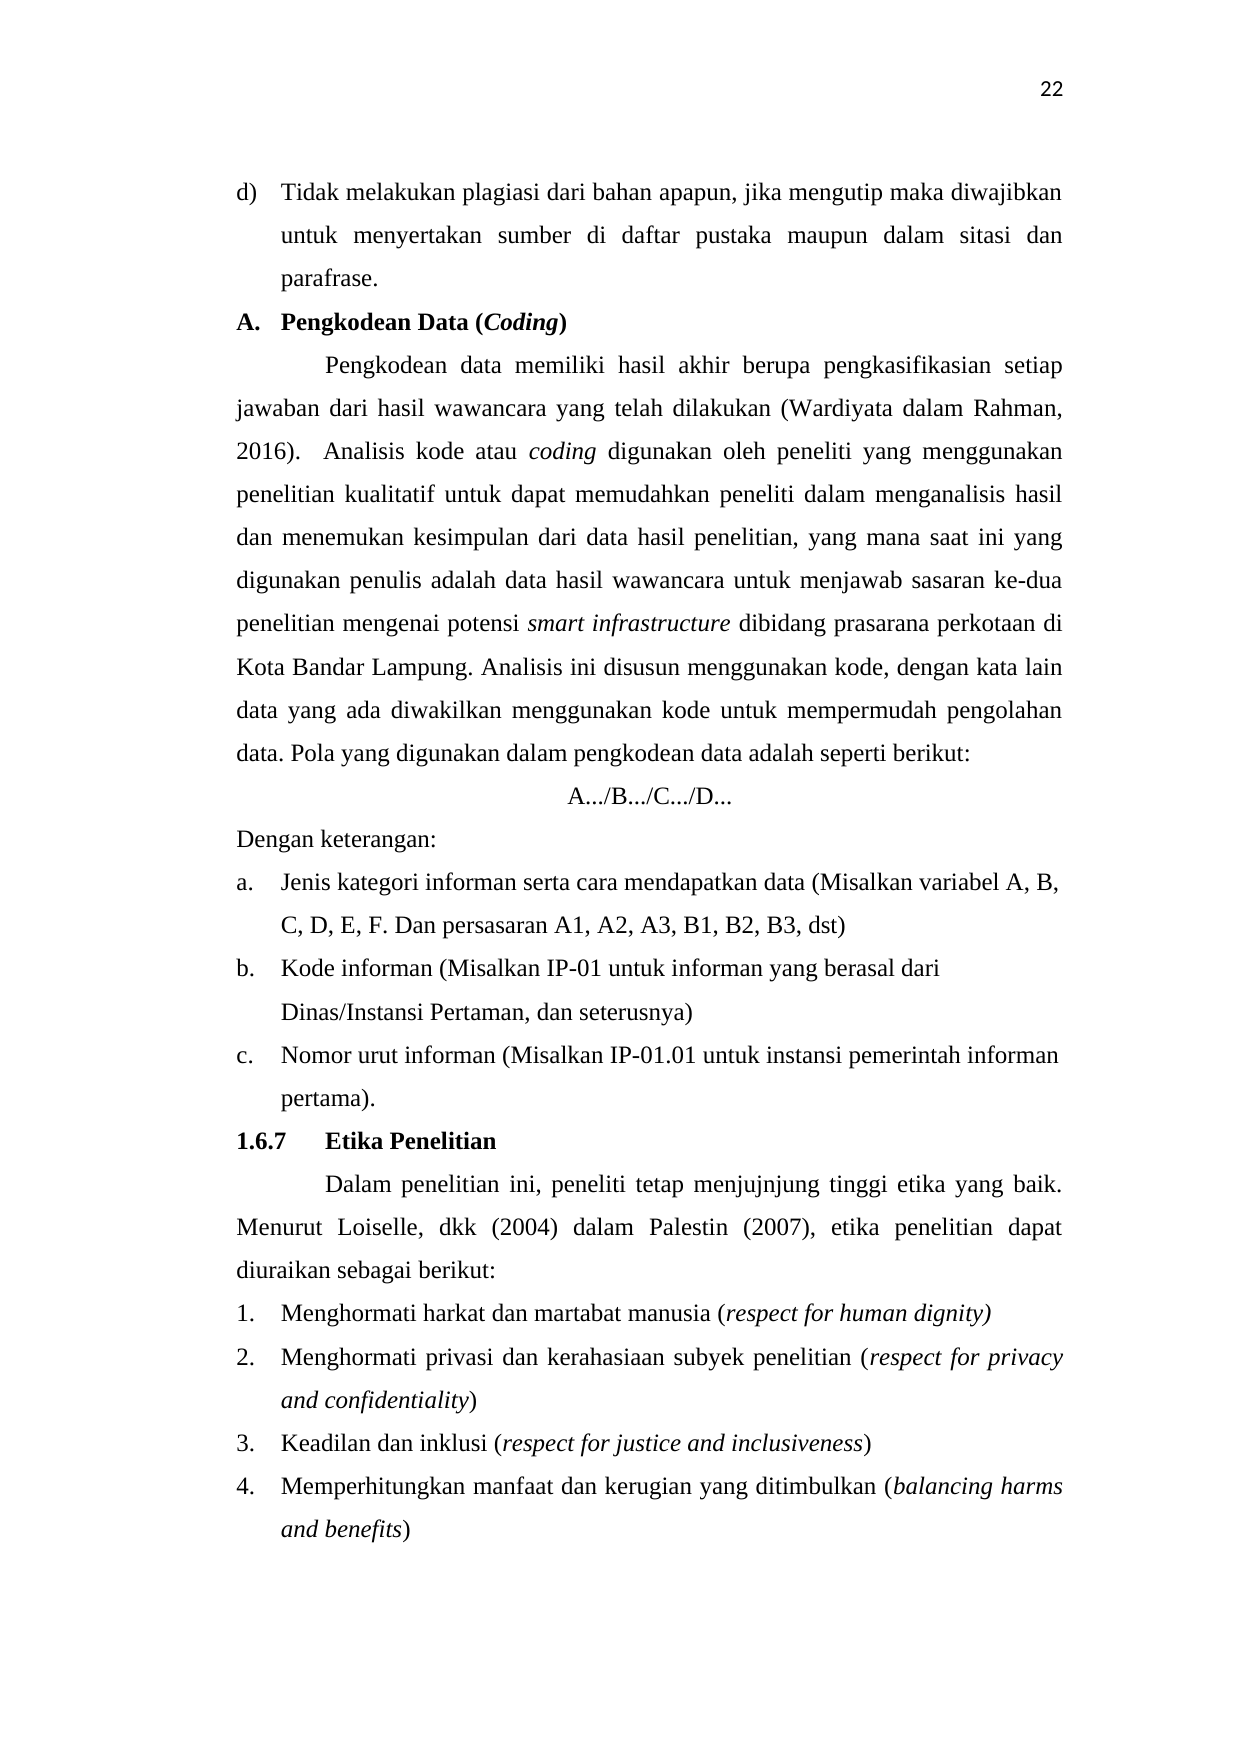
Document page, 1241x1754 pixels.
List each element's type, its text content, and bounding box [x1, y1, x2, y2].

text Pengkodean data memiliki hasil akhir berupa pengkasifikasian setiap jawaban dari hasil wawancara yang telah dilakukan (Wardiyata dalam Rahman, 2016). Analisis kode atau coding digunakan oleh peneliti yang menggunakan penelitian kualitatif untuk dapat memudahkan peneliti dalam menganalisis hasil dan menemukan kesimpulan dari data hasil penelitian, yang mana saat ini yang digunakan penulis adalah data hasil wawancara untuk menjawab sasaran ke-dua penelitian mengenai potensi smart infrastructure dibidang prasarana perkotaan di Kota Bandar Lampung. Analisis ini disusun menggunakan kode, dengan kata lain data yang ada diwakilkan menggunakan kode untuk mempermudah pengolahan data. Pola yang digunakan dalam pengkodean data adalah seperti berikut: [236, 350, 1063, 767]
subtitle Etika Penelitian [236, 1126, 1063, 1155]
text Dengan keterangan: [236, 824, 1063, 853]
list Nomor urut informan (Misalkan IP-01.01 untuk instansi pemerintah informan pertama). [236, 1040, 1063, 1112]
list Keadilan dan inklusi (respect for justice and inclusiveness) [236, 1428, 1063, 1457]
list Jenis kategori informan serta cara mendapatkan data (Misalkan variabel A, B, C, D, E, F. Dan persasaran A1, A2, A3, B1, B2, B3, dst) [236, 867, 1063, 939]
list Memperhitungkan manfaat dan kerugian yang ditimbulkan (balancing harms and benefits) [236, 1471, 1063, 1543]
list Menghormati privasi dan kerahasiaan subyek penelitian (respect for privacy and confidentiality) [236, 1342, 1063, 1413]
text Dalam penelitian ini, peneliti tetap menjujnjung tinggi etika yang baik. Menurut Loiselle, dkk (2004) dalam Palestin (2007), etika penelitian dapat diuraikan sebagai berikut: [236, 1169, 1063, 1284]
list Kode informan (Misalkan IP-01 untuk informan yang berasal dari Dinas/Instansi Pertaman, dan seterusnya) [236, 953, 1063, 1025]
text A.../B.../C.../D... [236, 781, 1063, 810]
list Menghormati harkat dan martabat manusia (respect for human dignity) [236, 1298, 1063, 1327]
list Pengkodean Data (Coding) [236, 307, 1063, 335]
list Tidak melakukan plagiasi dari bahan apapun, jika mengutip maka diwajibkan untuk menyertakan sumber di daftar pustaka maupun dalam sitasi dan parafrase. [236, 177, 1063, 292]
